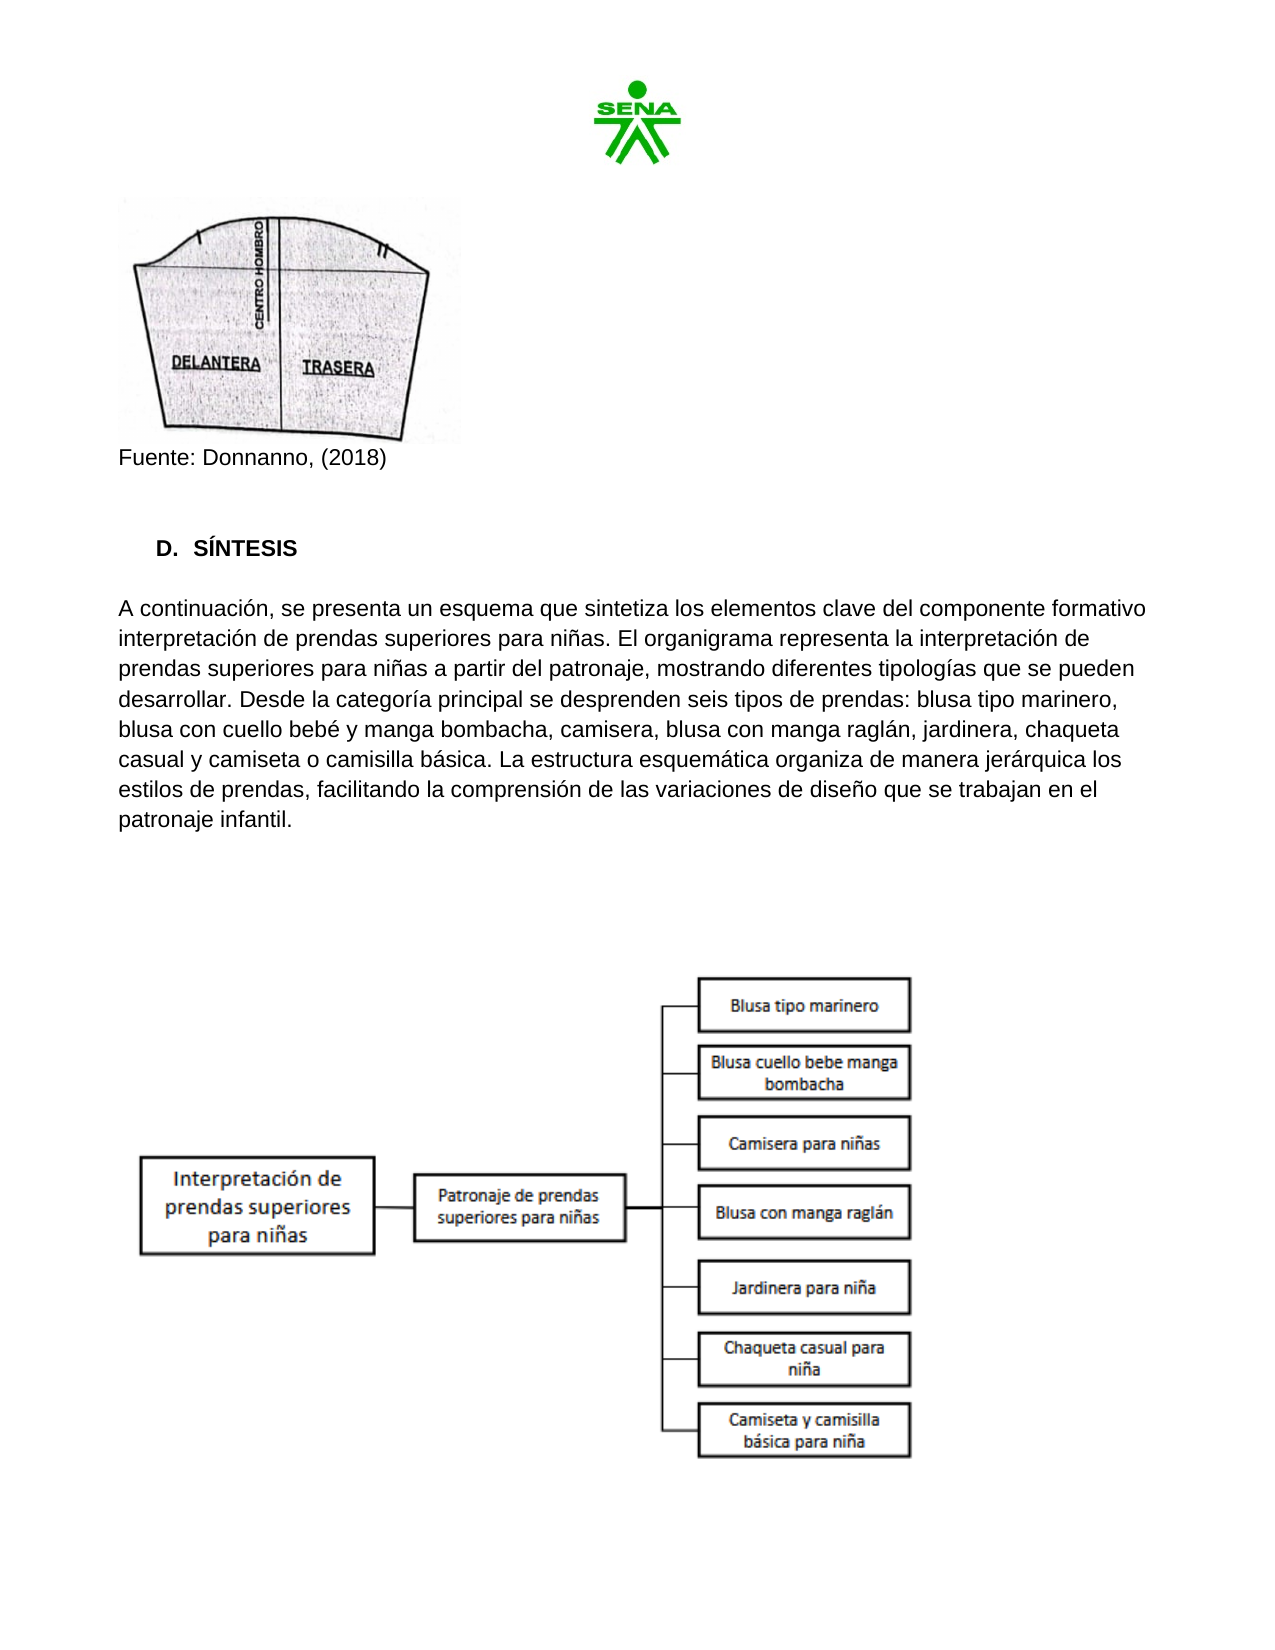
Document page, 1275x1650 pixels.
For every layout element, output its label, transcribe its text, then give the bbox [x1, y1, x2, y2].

text Fuente: Donnanno, (2018) [118, 444, 1157, 470]
picture [118, 897, 970, 1484]
picture [588, 75, 687, 172]
list SÍNTESIS [156, 534, 1157, 561]
text A continuación, se presenta un esquema que sintetiza los elementos clave del componente formativo interpretación de prendas superiores para niñas. El organigrama representa la interpretación de prendas superiores para niñas a partir del patronaje, mostrando diferentes tipologías que se pueden desarrollar. Desde la categoría principal se desprenden seis tipos de prendas: blusa tipo marinero, blusa con cuello bebé y manga bombacha, camisera, blusa con manga raglán, jardinera, chaqueta casual y camiseta o camisilla básica. La estructura esquemática organiza de manera jerárquica los estilos de prendas, facilitando la comprensión de las variaciones de diseño que se trabajan en el patronaje infantil. [118, 595, 1157, 833]
picture [118, 197, 461, 444]
